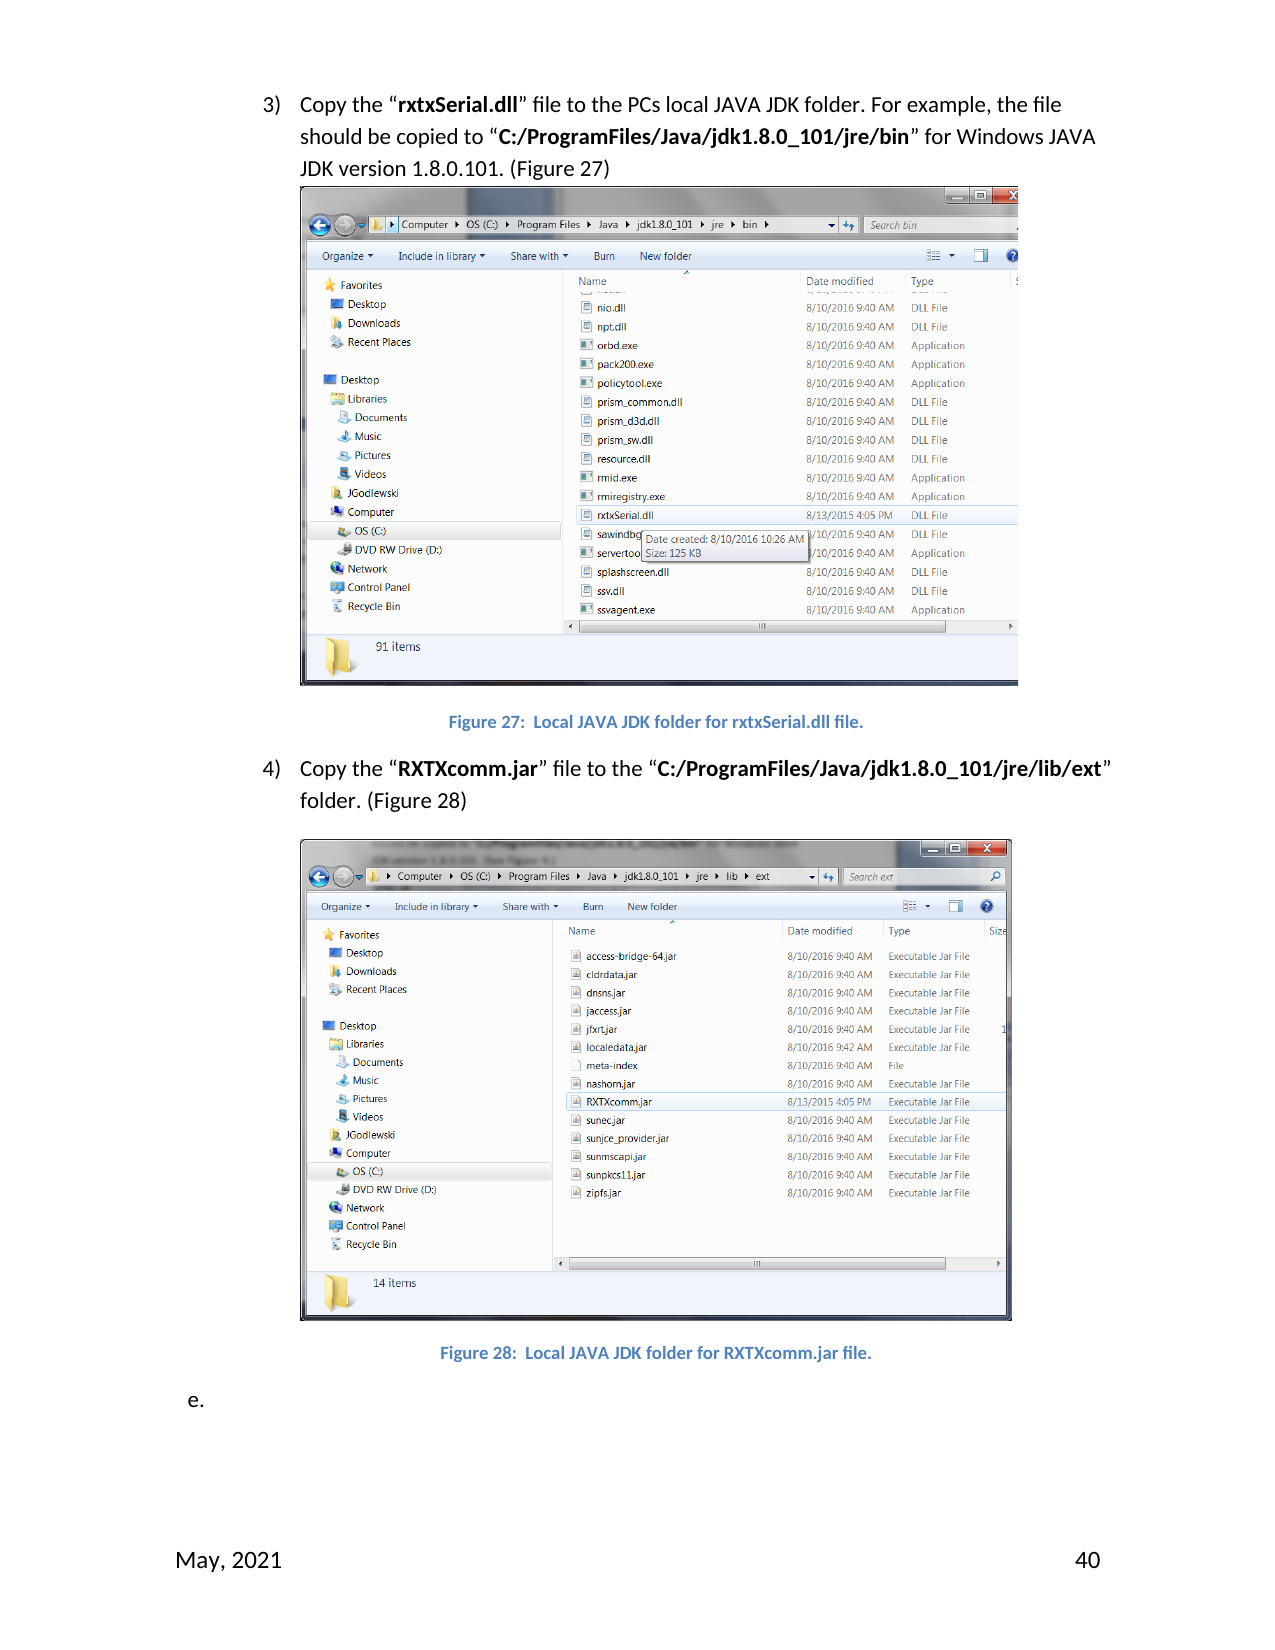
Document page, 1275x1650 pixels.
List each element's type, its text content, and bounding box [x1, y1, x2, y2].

text Figure 28: Local JAVA JDK folder for RXTXcomm.jar file. [187, 1342, 1125, 1364]
list Copy the “RXTXcomm.jar” file to the “C:/ProgramFiles/Java/jdk1.8.0_101/jre/lib/ext” folder. (Figure 28) [262, 754, 1125, 814]
picture [300, 186, 1019, 686]
picture [300, 839, 1012, 1321]
text Figure 27: Local JAVA JDK folder for rxtxSerial.dll file. [187, 711, 1125, 733]
